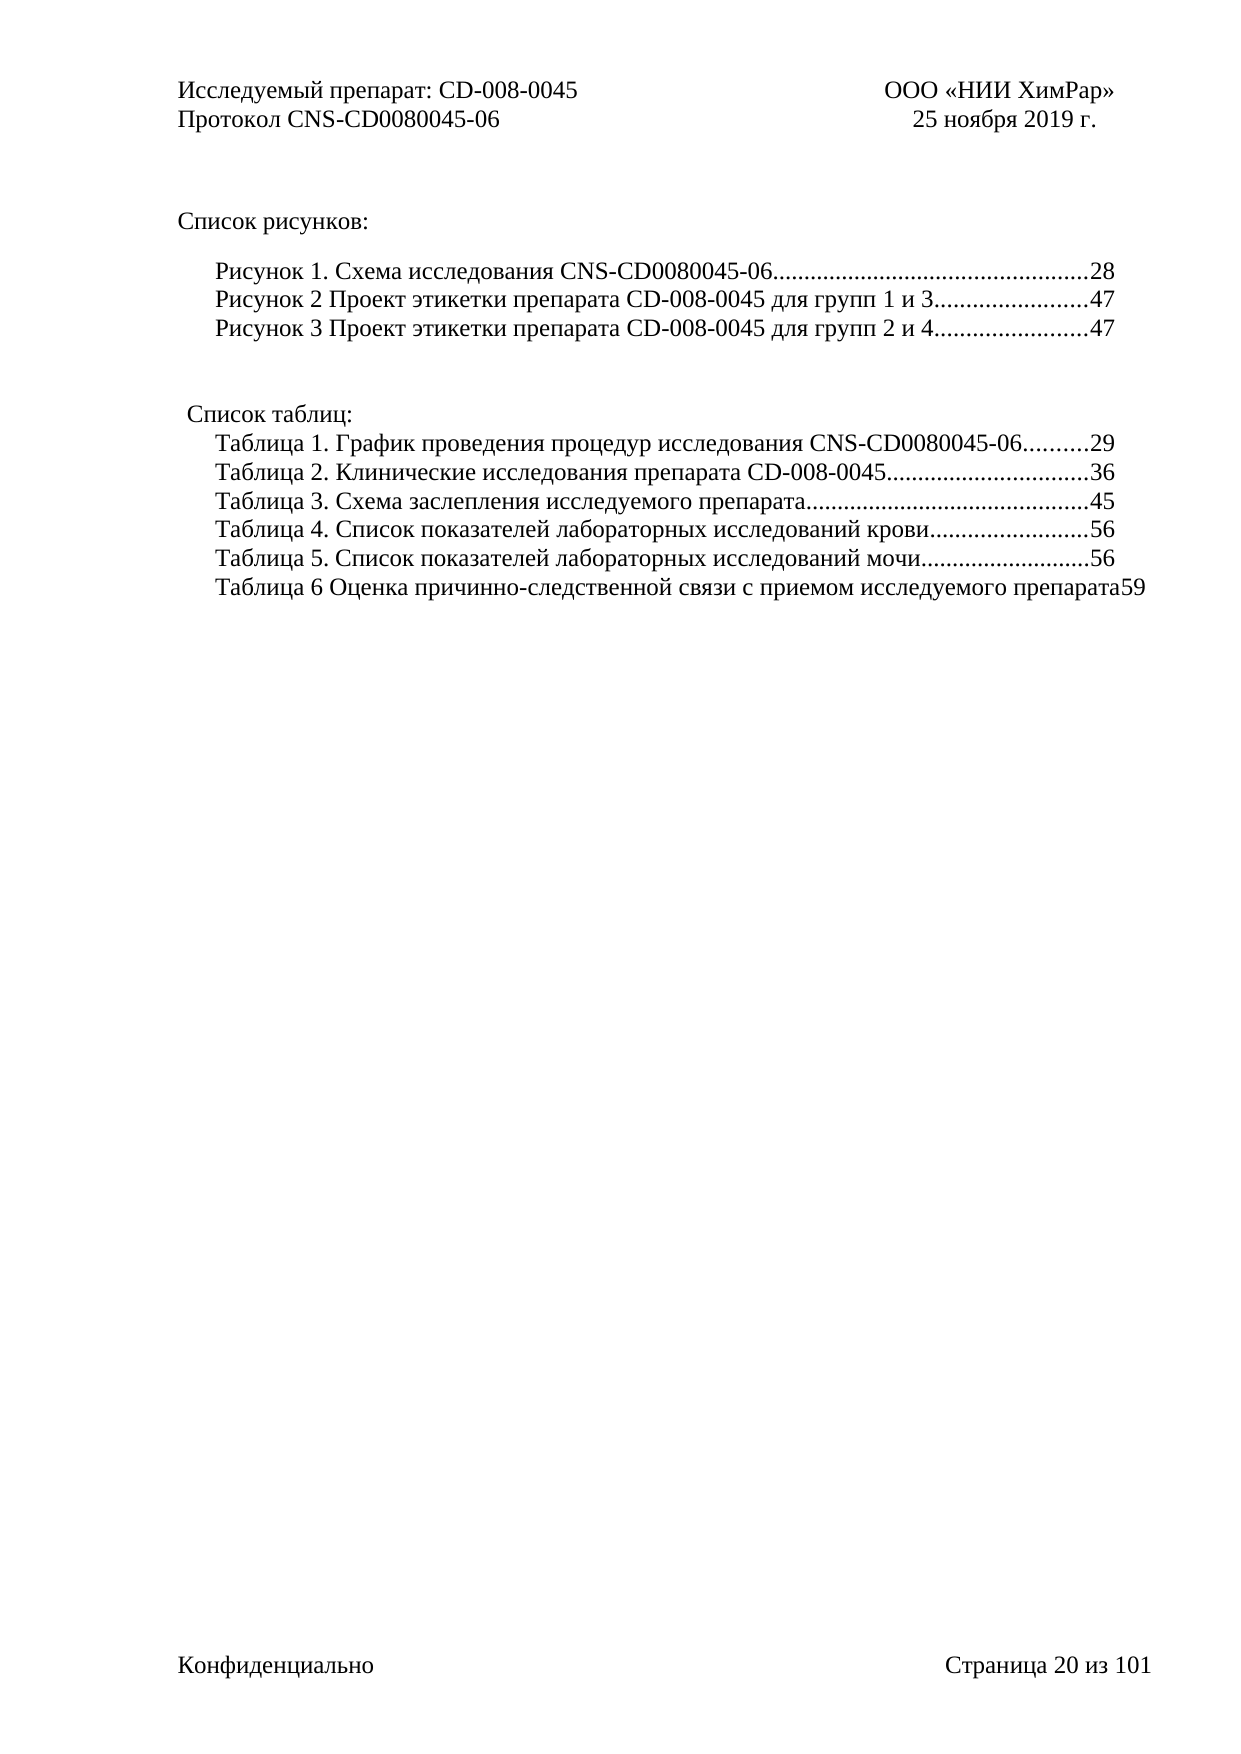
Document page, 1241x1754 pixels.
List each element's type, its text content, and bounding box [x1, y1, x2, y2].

text Таблица 6 Оценка причинно-следственной связи с приемом исследуемого препарата 59 [215, 572, 1152, 601]
text Список таблиц: [187, 399, 1152, 428]
text Таблица 2. Клинические исследования препарата CD-008-0045 36 [215, 457, 1152, 486]
text Таблица 4. Список показателей лабораторных исследований крови 56 [215, 514, 1152, 543]
text Рисунок 1. Схема исследования CNS-CD0080045-06 28 [215, 256, 1152, 284]
text Рисунок 2 Проект этикетки препарата CD-008-0045 для групп 1 и 3 47 [215, 284, 1152, 313]
text Таблица 5. Список показателей лабораторных исследований мочи 56 [215, 543, 1152, 572]
text Таблица 1. График проведения процедур исследования CNS-CD0080045-06 29 [215, 428, 1152, 457]
text Таблица 3. Схема заслепления исследуемого препарата 45 [215, 486, 1152, 514]
text Рисунок 3 Проект этикетки препарата CD-008-0045 для групп 2 и 4 47 [215, 313, 1152, 342]
text Список рисунков: [177, 206, 1152, 235]
